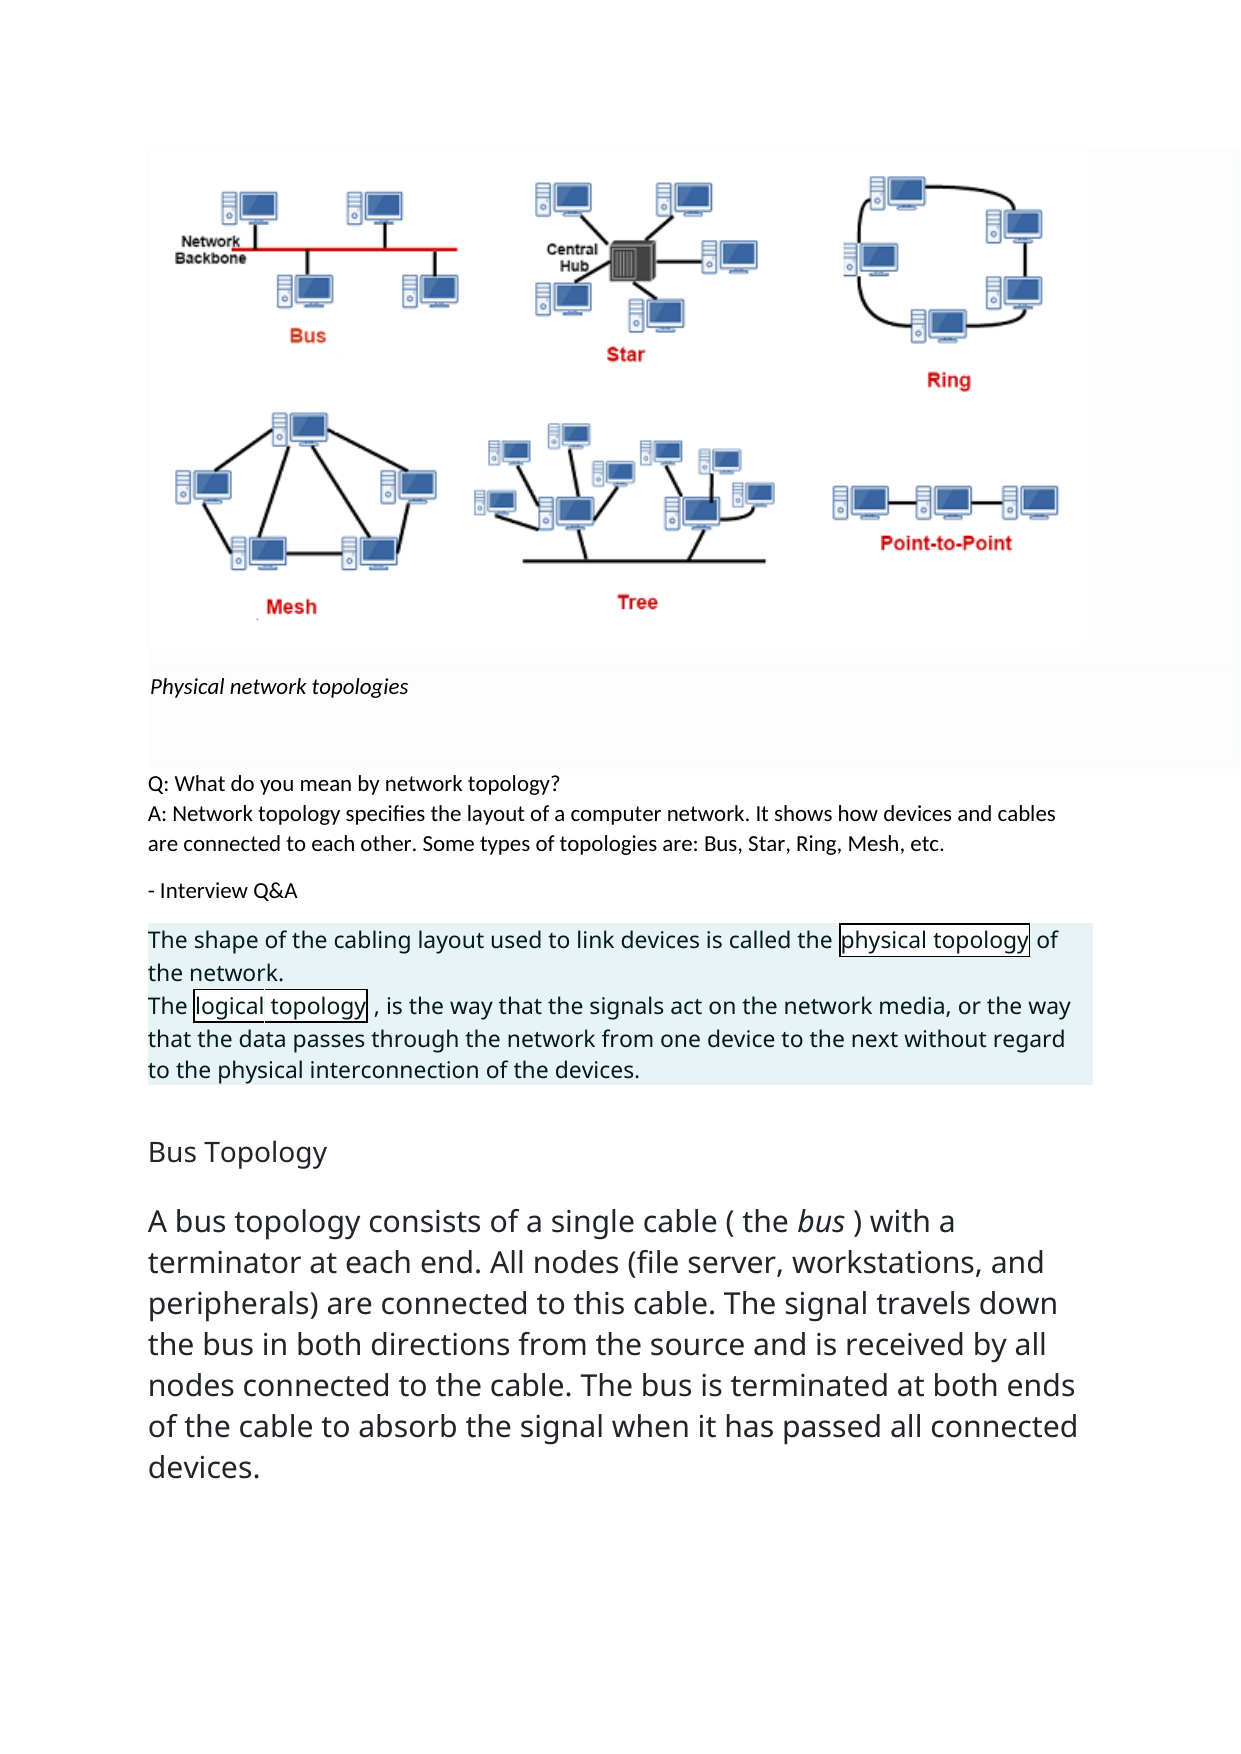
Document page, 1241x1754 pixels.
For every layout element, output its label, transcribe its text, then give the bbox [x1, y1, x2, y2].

picture [150, 150, 1088, 647]
table_cell Physical network topologies [149, 670, 1239, 767]
text - Interview Q&A [148, 876, 1093, 904]
text Q: What do you mean by network topology? A: Network topology specifies the layout of a computer network. It shows how devices and cables are connected to each other. Some types of topologies are: Bus, Star, Ring, Mesh, etc. [148, 769, 1093, 857]
text The logical topology , is the way that the signals act on the network media, or the way that the data passes through the network from one device to the next without regard to the physical interconnection of the devices. [148, 988, 1093, 1085]
text A bus topology consists of a single cable ( the bus ) with a terminator at each end. All nodes (file server, workstations, and peripherals) are connected to this cable. The signal travels down the bus in both directions from the source and is received by all nodes connected to the cable. The bus is terminated at both ends of the cable to absorb the signal when it has passed all connected devices. [148, 1200, 1093, 1488]
text Bus Topology [148, 1132, 1093, 1171]
text The shape of the cabling layout used to link devices is called the physical topology of the network. [148, 923, 1093, 988]
table_header [149, 149, 1239, 667]
